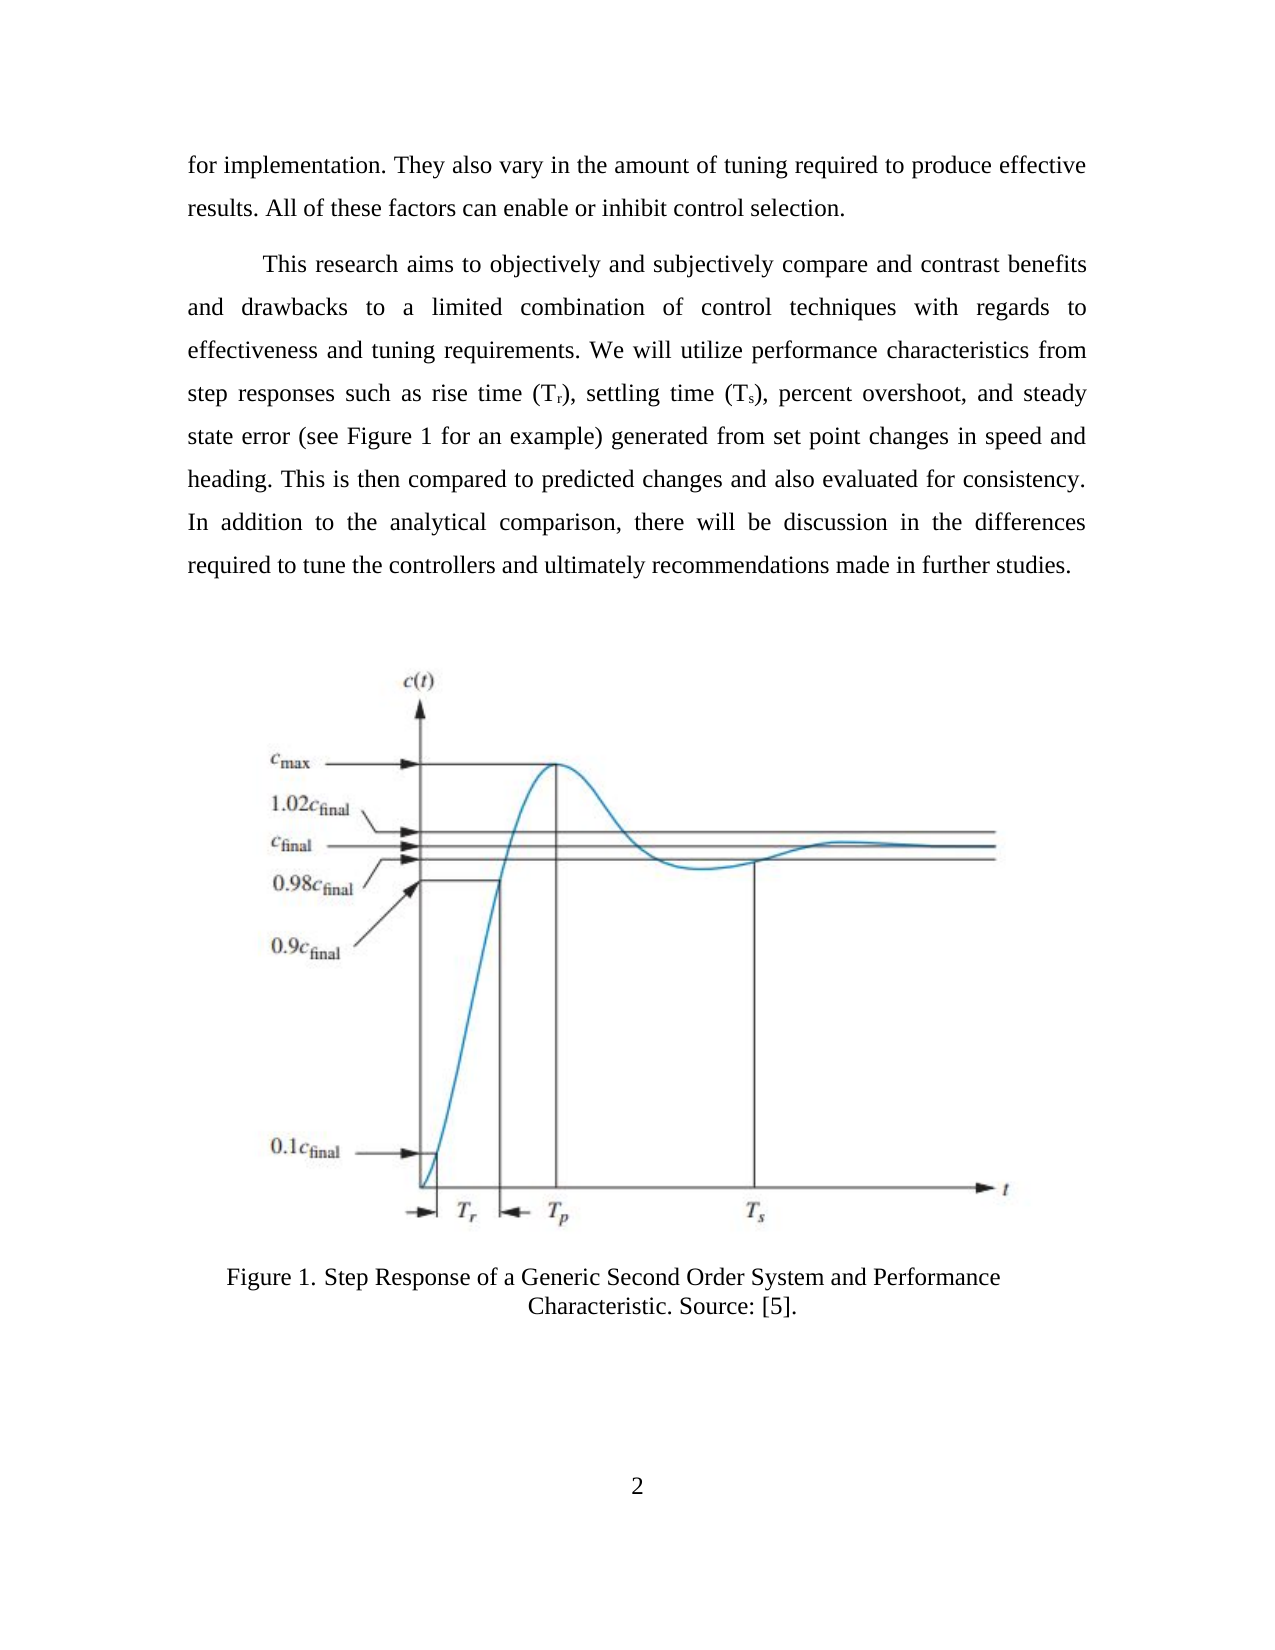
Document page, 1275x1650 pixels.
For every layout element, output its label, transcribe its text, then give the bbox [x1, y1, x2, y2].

text This research aims to objectively and subjectively compare and contrast benefits and drawbacks to a limited combination of control techniques with regards to effectiveness and tuning requirements. We will utilize performance characteristics from step responses such as rise time (Tr), settling time (Ts), percent overshoot, and steady state error (see Figure 1 for an example) generated from set point changes in speed and heading. This is then compared to predicted changes and also evaluated for consistency. In addition to the analytical comparison, there will be discussion in the differences required to tune the controllers and ultimately recommendations made in further studies. [187, 249, 1087, 579]
picture [230, 656, 1045, 1238]
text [187, 150, 1087, 222]
title Step Response of a Generic Second Order System and Performance Characteristic. Source: [5]. [237, 1262, 1038, 1320]
